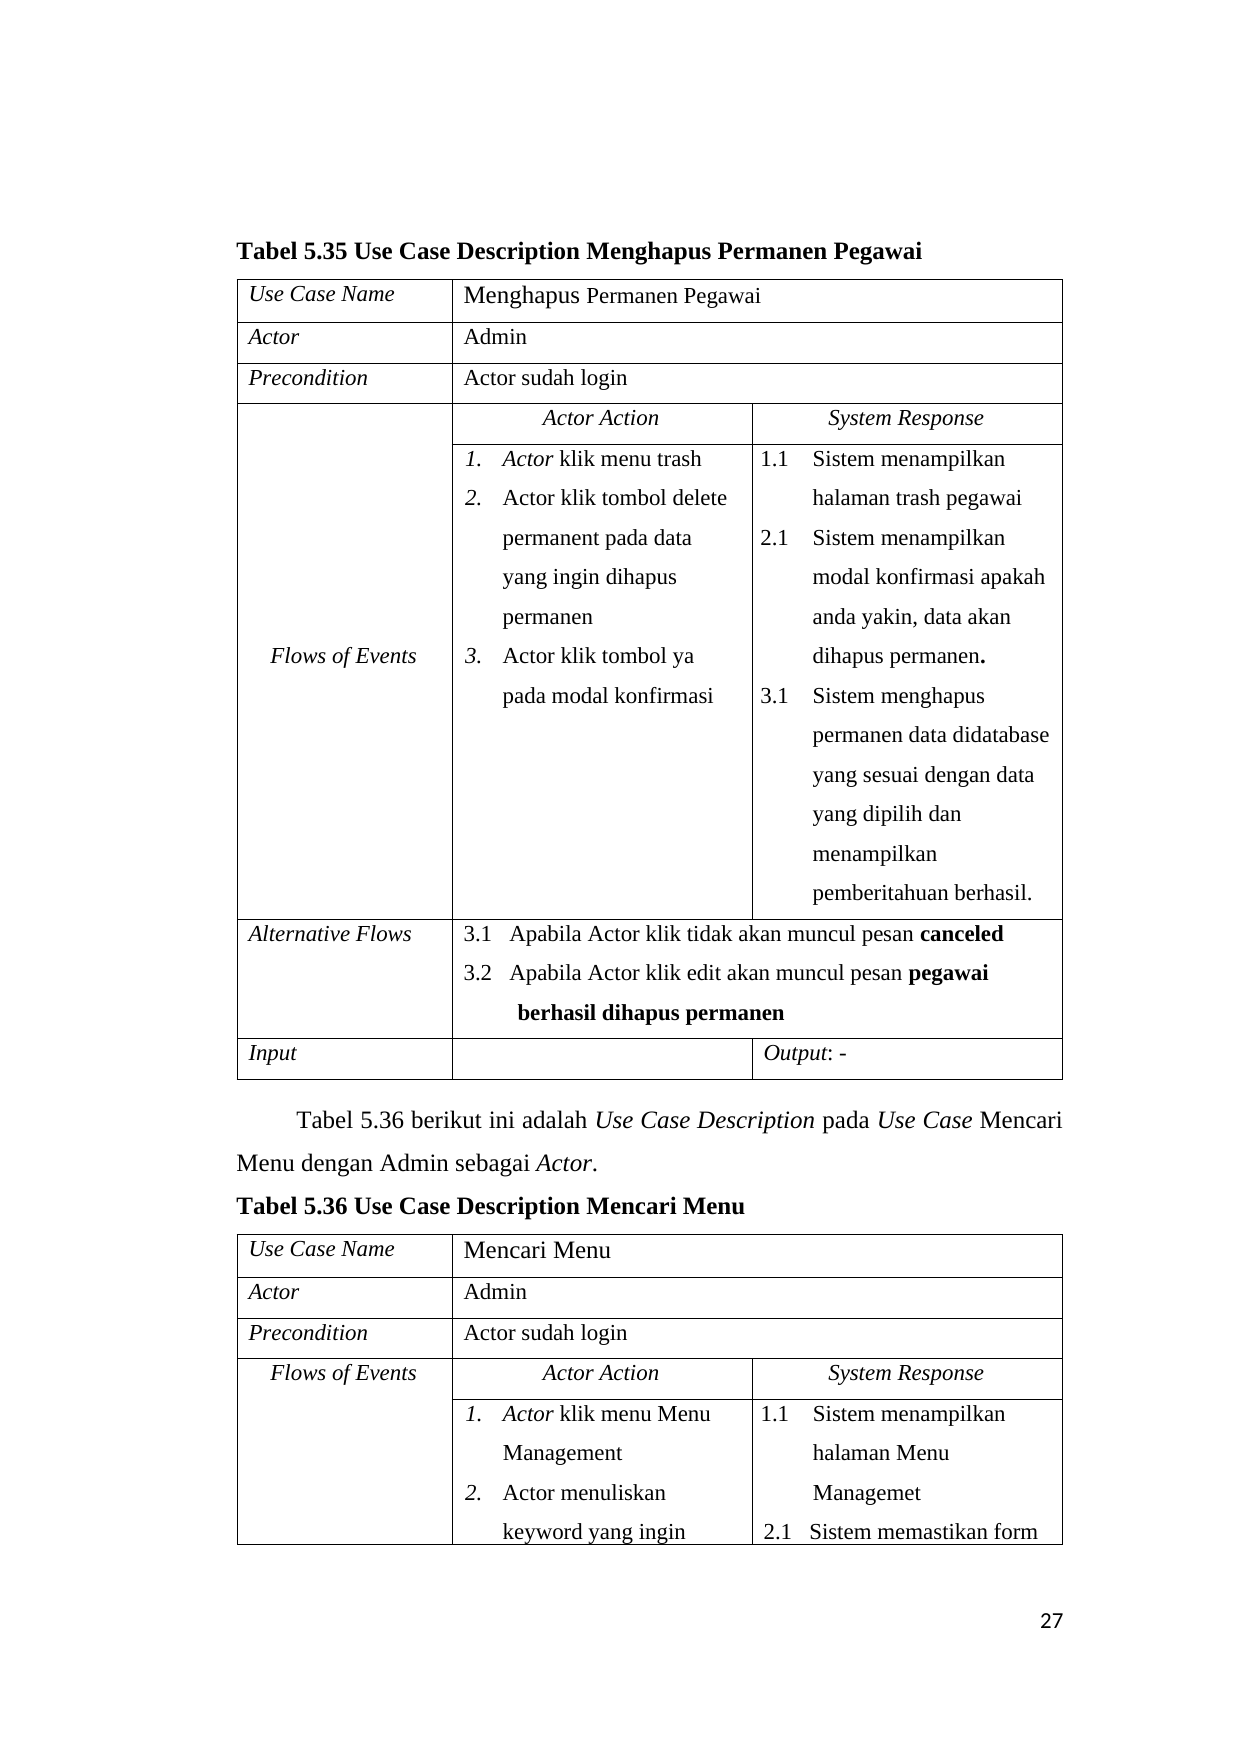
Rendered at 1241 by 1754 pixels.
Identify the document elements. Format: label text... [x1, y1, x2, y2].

table_cell Actor sudah login [453, 1319, 1062, 1358]
table_cell Precondition [238, 1319, 452, 1358]
table_cell System Response [753, 404, 1062, 444]
table_cell 3.1 Apabila Actor klik tidak akan muncul pesan canceled 3.2 Apabila Actor klik edit akan muncul pesan pegawai berhasil dihapus permanen [453, 920, 1062, 1038]
table_cell Actor [238, 1278, 452, 1317]
table_header Mencari Menu [453, 1235, 1062, 1277]
table_cell Sistem menampilkan halaman trash pegawai Sistem menampilkan modal konfirmasi apakah anda yakin, data akan dihapus permanen. Sistem menghapus permanen data didatabase yang sesuai dengan data yang dipilih dan menampilkan pemberitahuan berhasil. [753, 445, 1062, 919]
table_cell Alternative Flows [238, 920, 452, 1038]
text Tabel 5.36 Use Case Description Mencari Menu [236, 1191, 1063, 1220]
text Tabel 5.36 berikut ini adalah Use Case Description pada Use Case Mencari Menu dengan Admin sebagai Actor. [236, 1105, 1063, 1177]
table_cell Actor sudah login [453, 364, 1062, 403]
table_cell Precondition [238, 364, 452, 403]
text Tabel 5.35 Use Case Description Menghapus Permanen Pegawai [236, 236, 1063, 265]
table_cell Input [238, 1039, 452, 1079]
table_cell System Response [753, 1359, 1062, 1398]
table_cell Admin [453, 1278, 1062, 1317]
table_cell Actor [238, 323, 452, 363]
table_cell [753, 1400, 1062, 1544]
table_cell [453, 1400, 752, 1544]
table_header Use Case Name [238, 280, 452, 322]
table_header Menghapus Permanen Pegawai [453, 280, 1062, 322]
table_cell [453, 1039, 752, 1079]
table_cell Actor Action [453, 1359, 752, 1398]
table_cell Flows of Events [238, 404, 452, 919]
table_cell Actor klik menu trash Actor klik tombol delete permanent pada data yang ingin dihapus permanen Actor klik tombol ya pada modal konfirmasi [453, 445, 752, 919]
table_cell Output: - [753, 1039, 1062, 1079]
table_header Use Case Name [238, 1235, 452, 1277]
table_cell Flows of Events [238, 1359, 452, 1544]
table_cell Actor Action [453, 404, 752, 444]
table_cell Admin [453, 323, 1062, 363]
